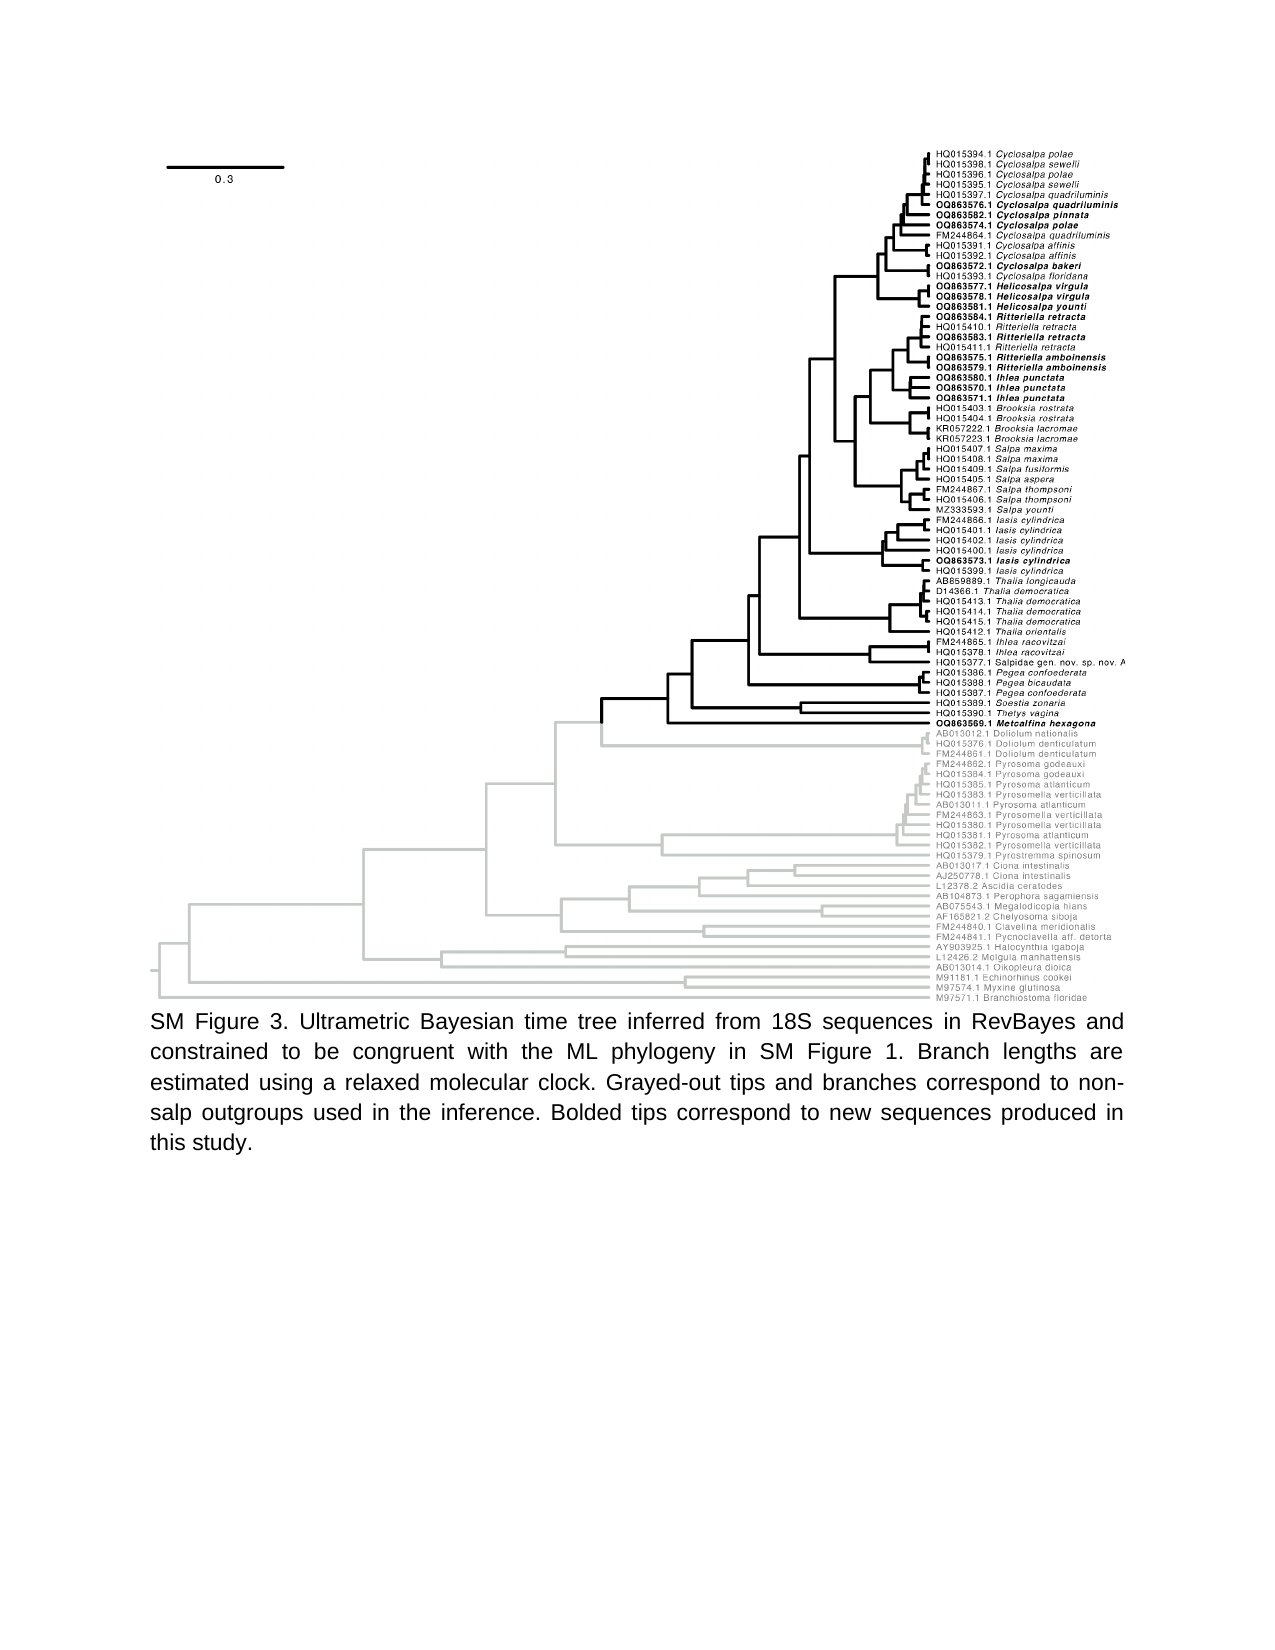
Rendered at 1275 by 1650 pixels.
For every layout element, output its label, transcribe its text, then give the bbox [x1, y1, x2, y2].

picture [150, 150, 1125, 1005]
text SM Figure 3. Ultrametric Bayesian time tree inferred from 18S sequences in RevBayes and constrained to be congruent with the ML phylogeny in SM Figure 1. Branch lengths are estimated using a relaxed molecular clock. Grayed-out tips and branches correspond to non-salp outgroups used in the inference. Bolded tips correspond to new sequences produced in this study. [150, 1008, 1125, 1155]
